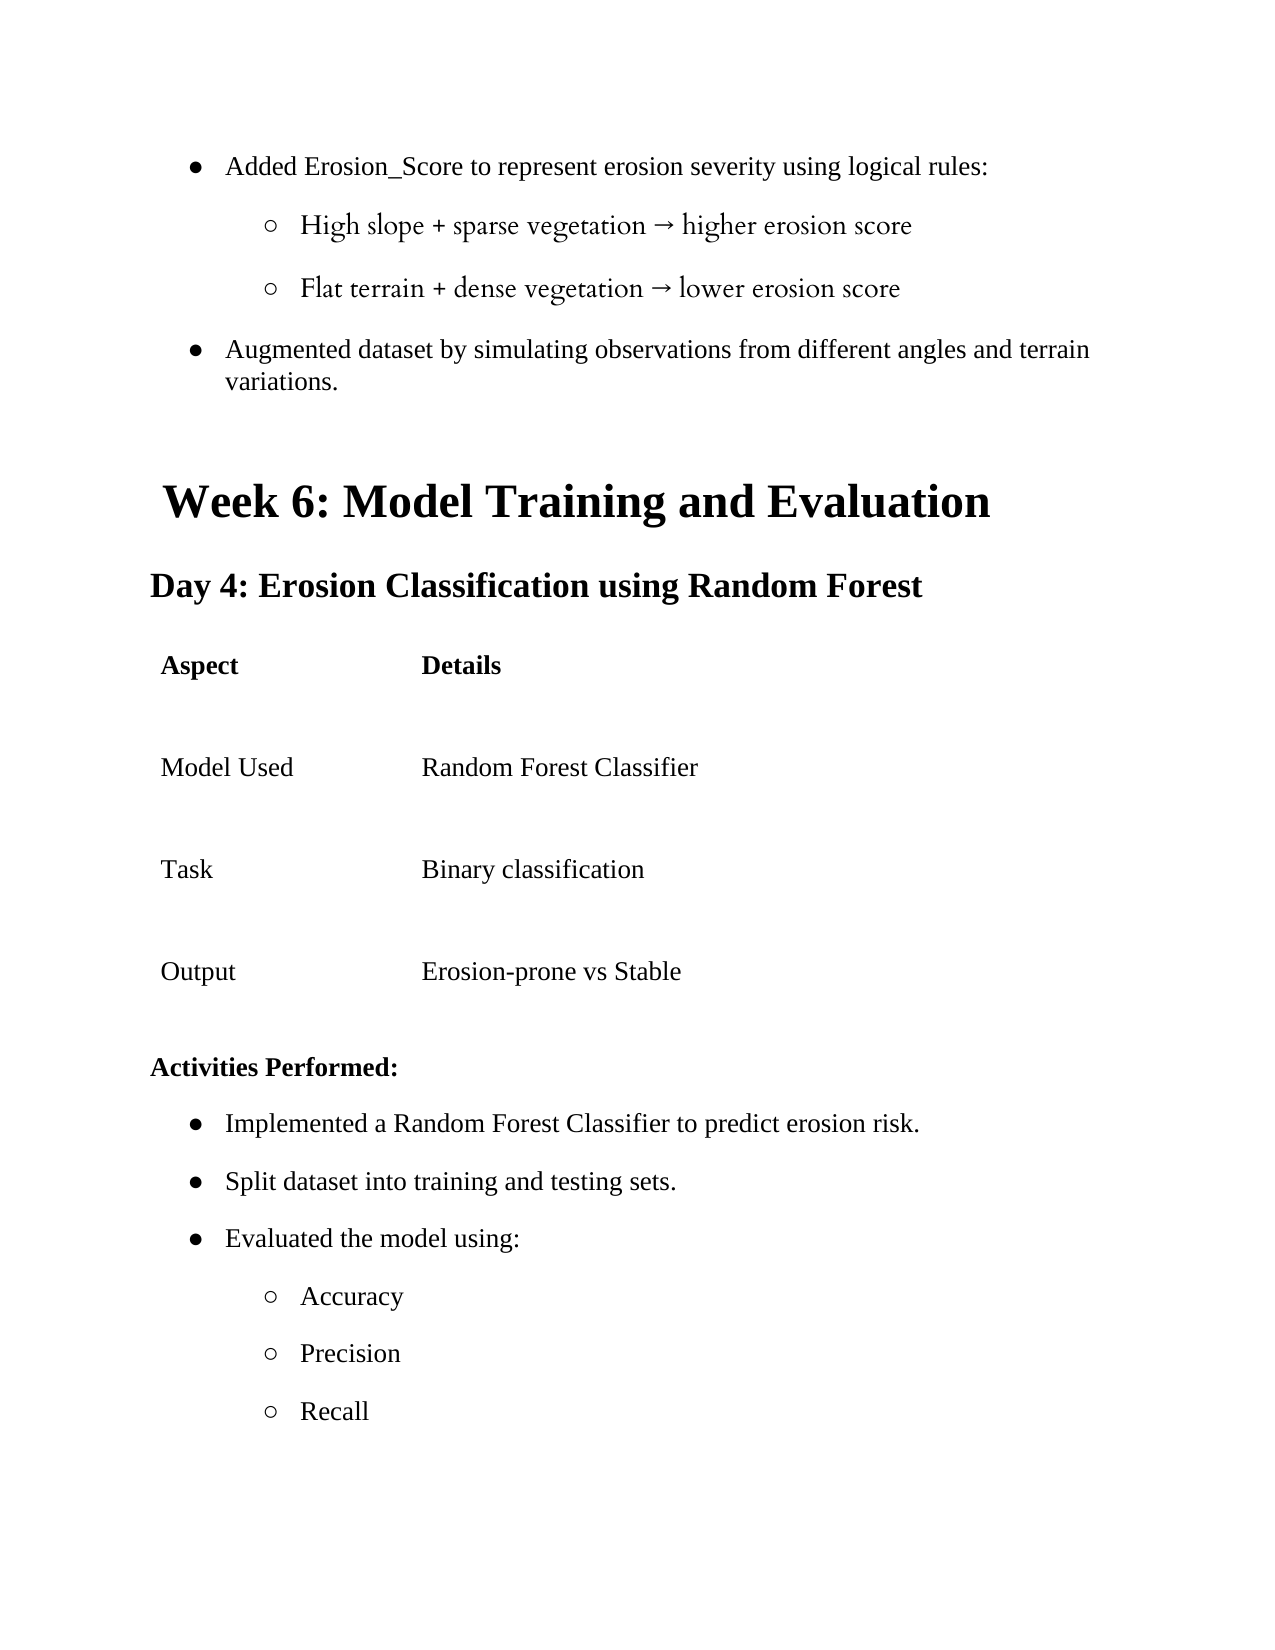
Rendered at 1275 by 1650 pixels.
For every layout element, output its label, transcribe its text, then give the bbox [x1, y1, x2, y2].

list High slope + sparse vegetation → higher erosion score [262, 207, 1125, 271]
subtitle Activities Performed: [150, 1051, 1125, 1082]
table_cell Random Forest Classifier [411, 716, 1273, 818]
list Recall [262, 1395, 1125, 1452]
list Precision [262, 1337, 1125, 1395]
subtitle Day 4: Erosion Classification using Random Forest [150, 565, 1125, 606]
table_cell Erosion-prone vs Stable [411, 920, 1273, 1022]
list Flat terrain + dense vegetation → lower erosion score [262, 271, 1125, 333]
list Augmented dataset by simulating observations from different angles and terrain variations. [187, 333, 1125, 422]
list Split dataset into training and testing sets. [187, 1165, 1125, 1222]
table_cell Task [150, 818, 411, 920]
list Evaluated the model using: [187, 1222, 1125, 1280]
table_cell Output [150, 920, 411, 1022]
list Implemented a Random Forest Classifier to predict erosion risk. [187, 1107, 1125, 1165]
table_header Aspect [150, 614, 411, 716]
list Accuracy [262, 1280, 1125, 1337]
list Added Erosion_Score to represent erosion severity using logical rules: [187, 150, 1125, 207]
table_cell Binary classification [411, 818, 1273, 920]
subtitle Week 6: Model Training and Evaluation [150, 472, 1125, 527]
table_header Details [411, 614, 1273, 716]
table_cell Model Used [150, 716, 411, 818]
